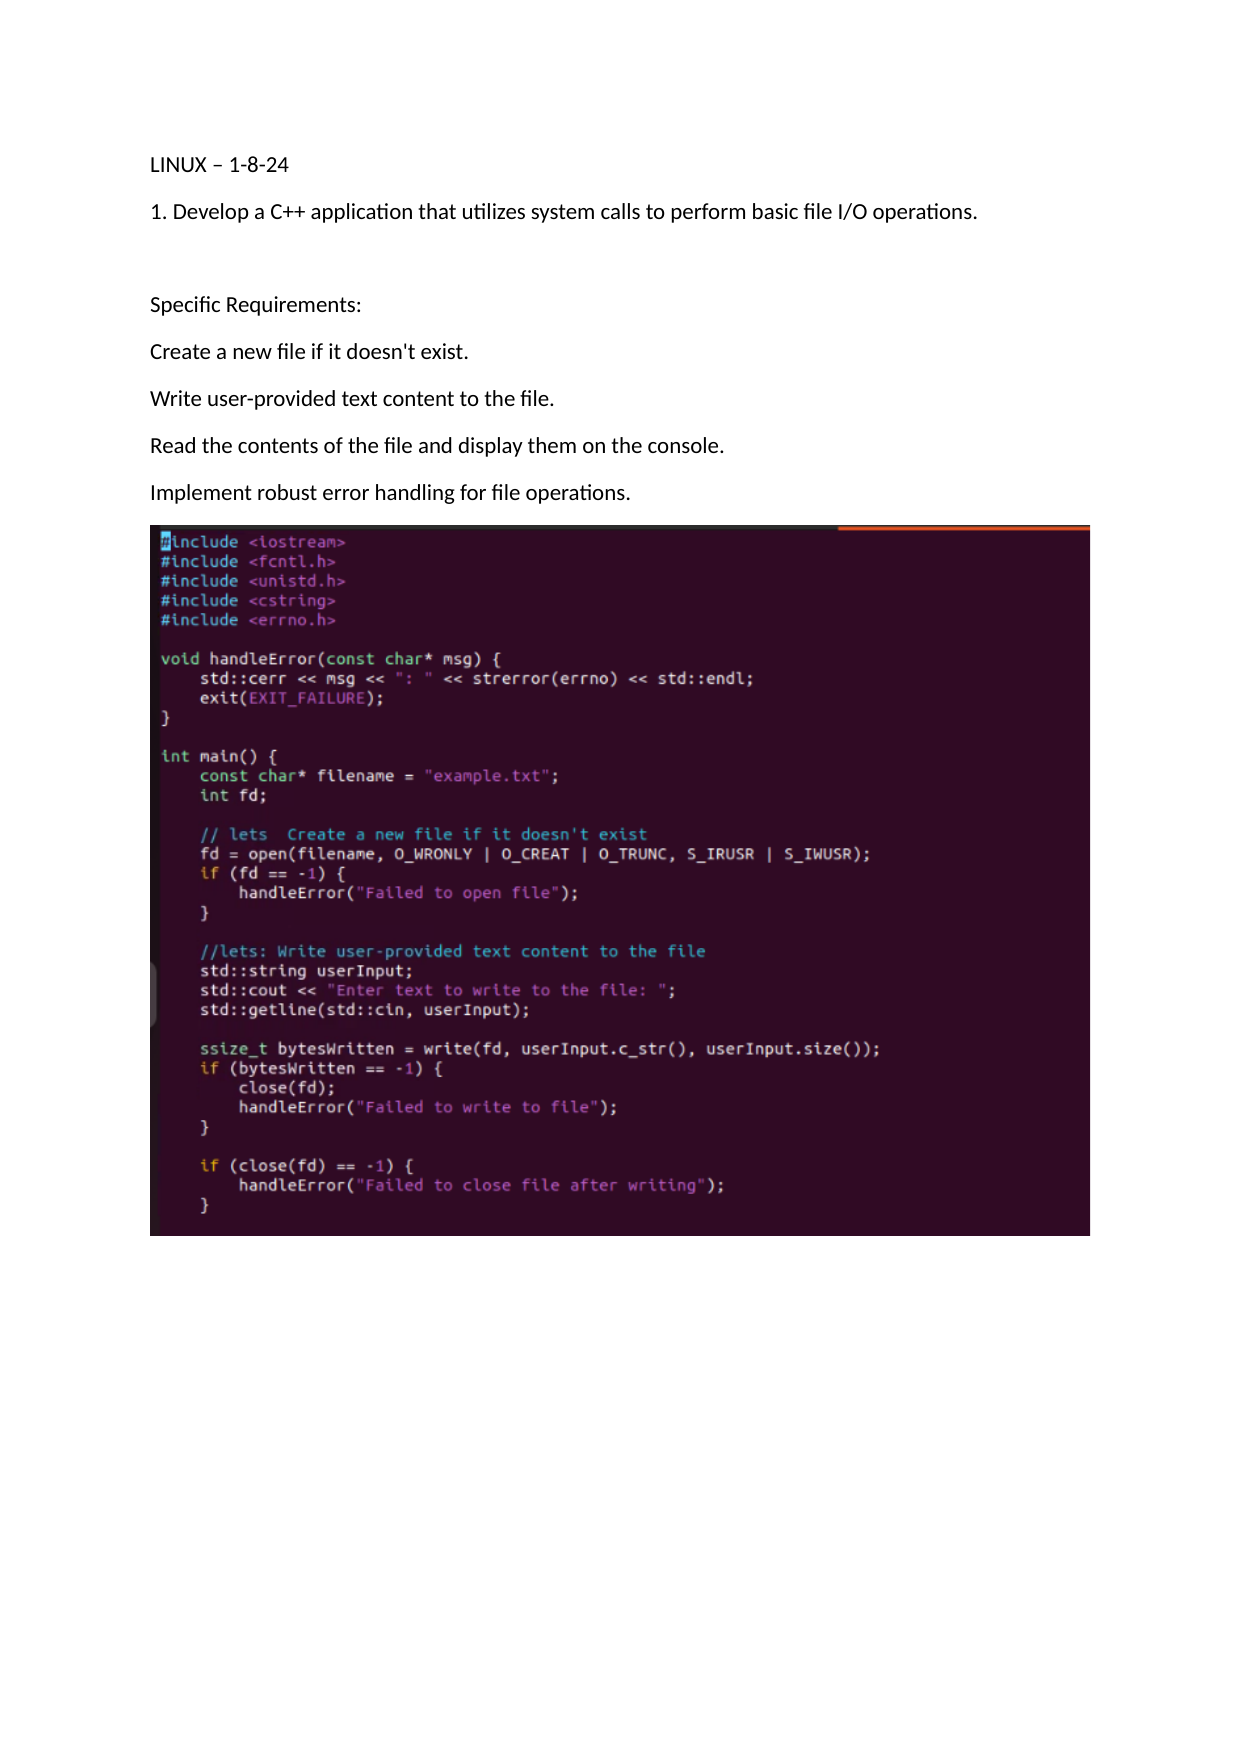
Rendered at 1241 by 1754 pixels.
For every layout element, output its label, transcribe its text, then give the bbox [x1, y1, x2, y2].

text 1. Develop a C++ application that utilizes system calls to perform basic file I/O operations. [150, 197, 1090, 225]
text Write user-provided text content to the file. [150, 384, 1090, 412]
picture [150, 525, 1091, 1236]
text Implement robust error handling for file operations. [150, 478, 1090, 506]
text Specific Requirements: [150, 291, 1090, 319]
text Read the contents of the file and display them on the console. [150, 431, 1090, 459]
text LINUX – 1-8-24 [150, 150, 1090, 178]
text Create a new file if it doesn't exist. [150, 337, 1090, 366]
